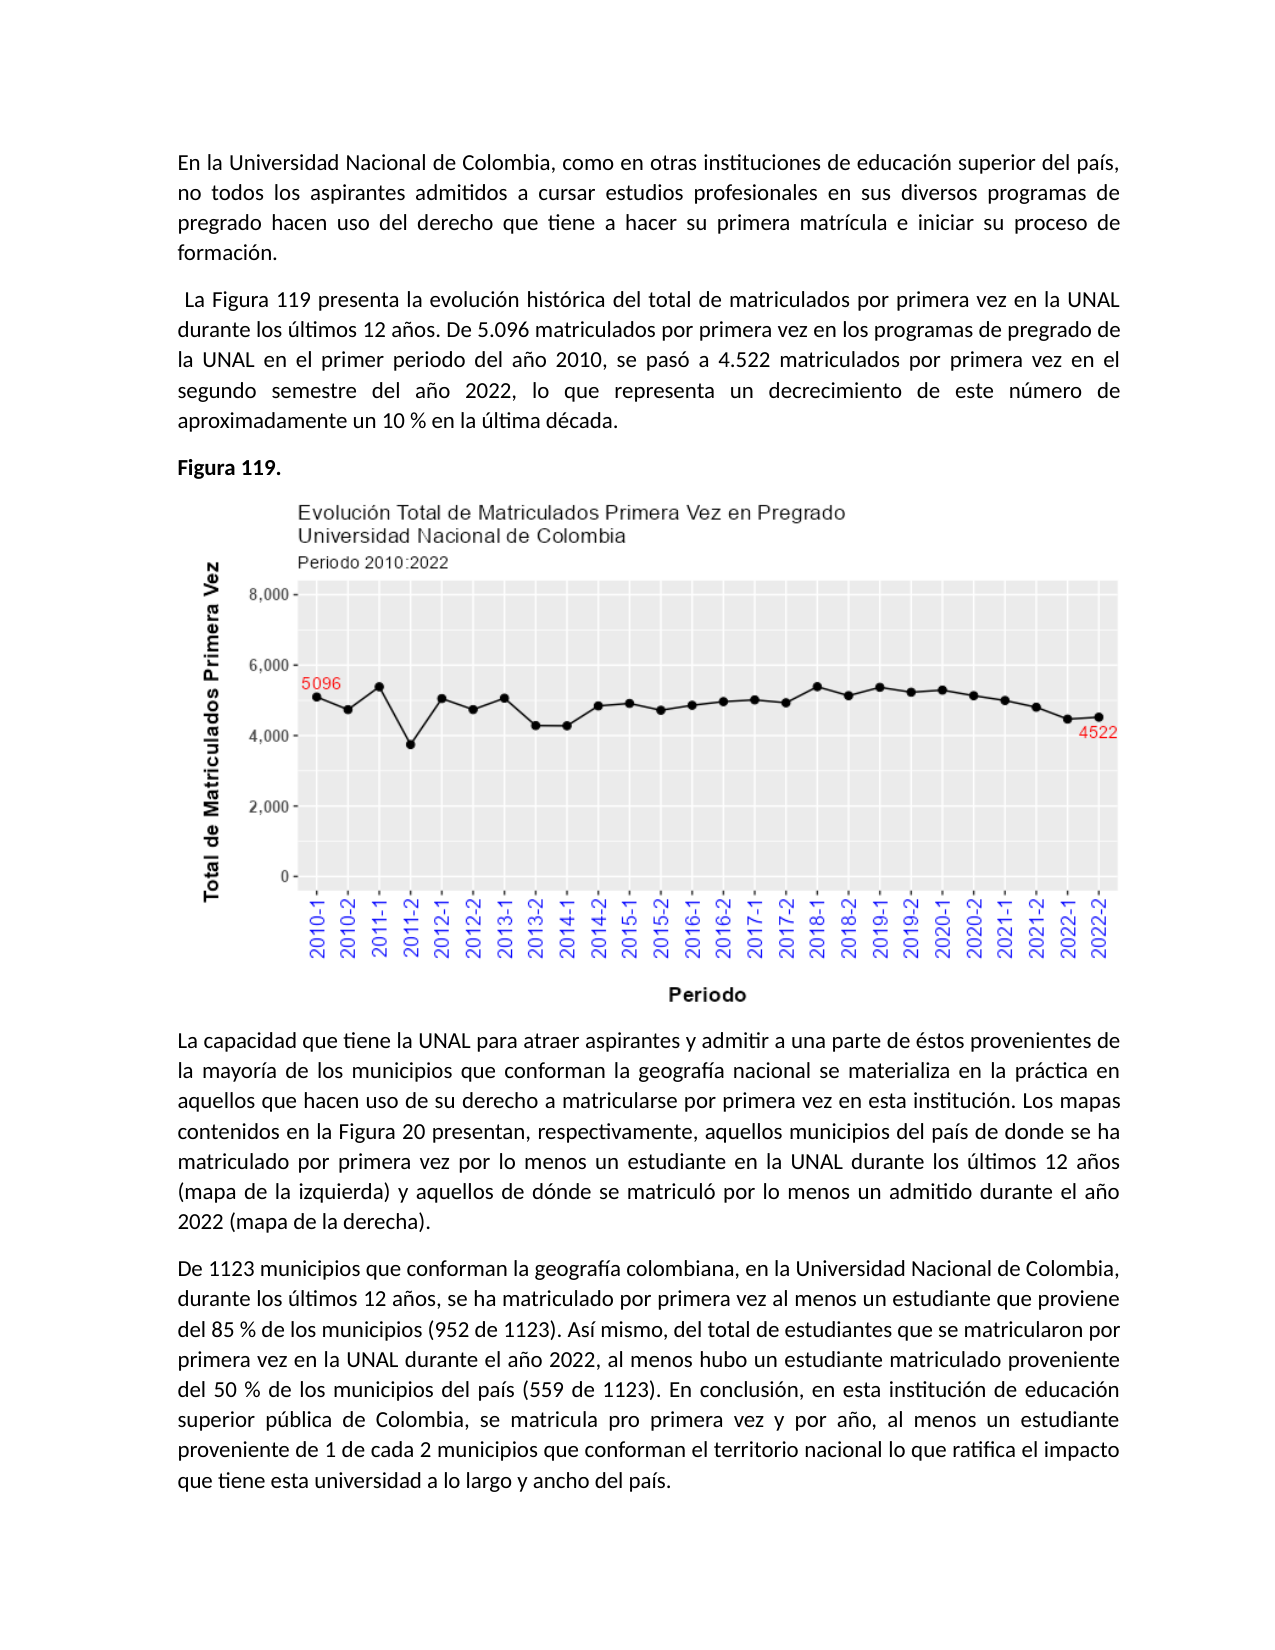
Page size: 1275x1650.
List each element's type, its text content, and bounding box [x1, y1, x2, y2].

text La Figura 119 presenta la evolución histórica del total de matriculados por primera vez en la UNAL durante los últimos 12 años. De 5.096 matriculados por primera vez en los programas de pregrado de la UNAL en el primer periodo del año 2010, se pasó a 4.522 matriculados por primera vez en el segundo semestre del año 2022, lo que representa un decrecimiento de este número de aproximadamente un 10 % en la última década. [177, 285, 1122, 434]
text La capacidad que tiene la UNAL para atraer aspirantes y admitir a una parte de éstos provenientes de la mayoría de los municipios que conforman la geografía nacional se materializa en la práctica en aquellos que hacen uso de su derecho a matricularse por primera vez en esta institución. Los mapas contenidos en la Figura 20 presentan, respectivamente, aquellos municipios del país de donde se ha matriculado por primera vez por lo menos un estudiante en la UNAL durante los últimos 12 años (mapa de la izquierda) y aquellos de dónde se matriculó por lo menos un admitido durante el año 2022 (mapa de la derecha). [177, 1026, 1122, 1235]
text En la Universidad Nacional de Colombia, como en otras instituciones de educación superior del país, no todos los aspirantes admitidos a cursar estudios profesionales en sus diversos programas de pregrado hacen uso del derecho que tiene a hacer su primera matrícula e iniciar su proceso de formación. [177, 148, 1122, 266]
picture [177, 499, 1123, 1008]
text Figura 119. [177, 453, 1122, 481]
text De 1123 municipios que conforman la geografía colombiana, en la Universidad Nacional de Colombia, durante los últimos 12 años, se ha matriculado por primera vez al menos un estudiante que proviene del 85 % de los municipios (952 de 1123). Así mismo, del total de estudiantes que se matricularon por primera vez en la UNAL durante el año 2022, al menos hubo un estudiante matriculado proveniente del 50 % de los municipios del país (559 de 1123). En conclusión, en esta institución de educación superior pública de Colombia, se matricula pro primera vez y por año, al menos un estudiante proveniente de 1 de cada 2 municipios que conforman el territorio nacional lo que ratifica el impacto que tiene esta universidad a lo largo y ancho del país. [177, 1254, 1122, 1494]
